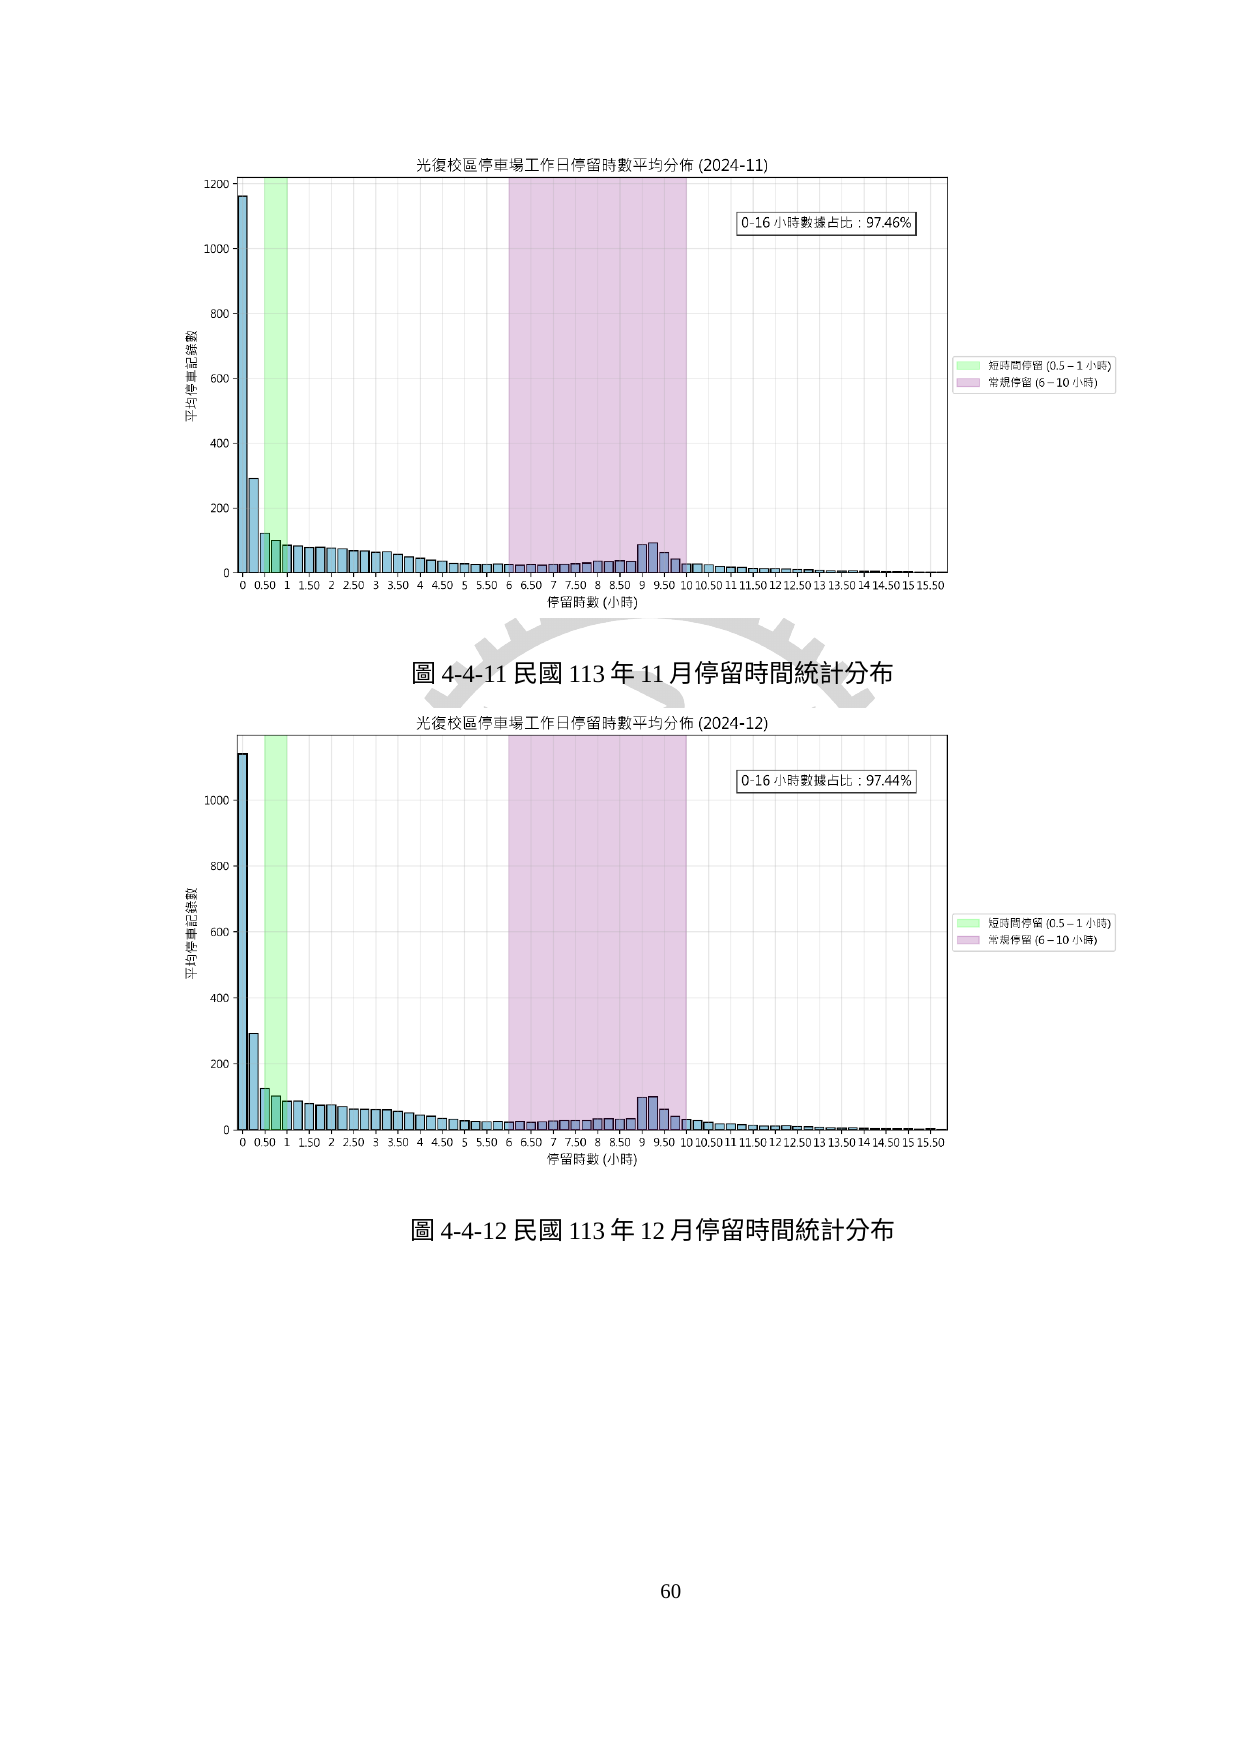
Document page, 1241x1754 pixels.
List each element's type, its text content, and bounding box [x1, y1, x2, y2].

text 圖4-4-12 民國113年12月停留時間統計分布 [187, 1210, 1097, 1247]
text 圖4-4-11 民國113年11月停留時間統計分布 [187, 652, 1097, 690]
picture [177, 708, 1123, 1175]
picture [177, 150, 1123, 618]
